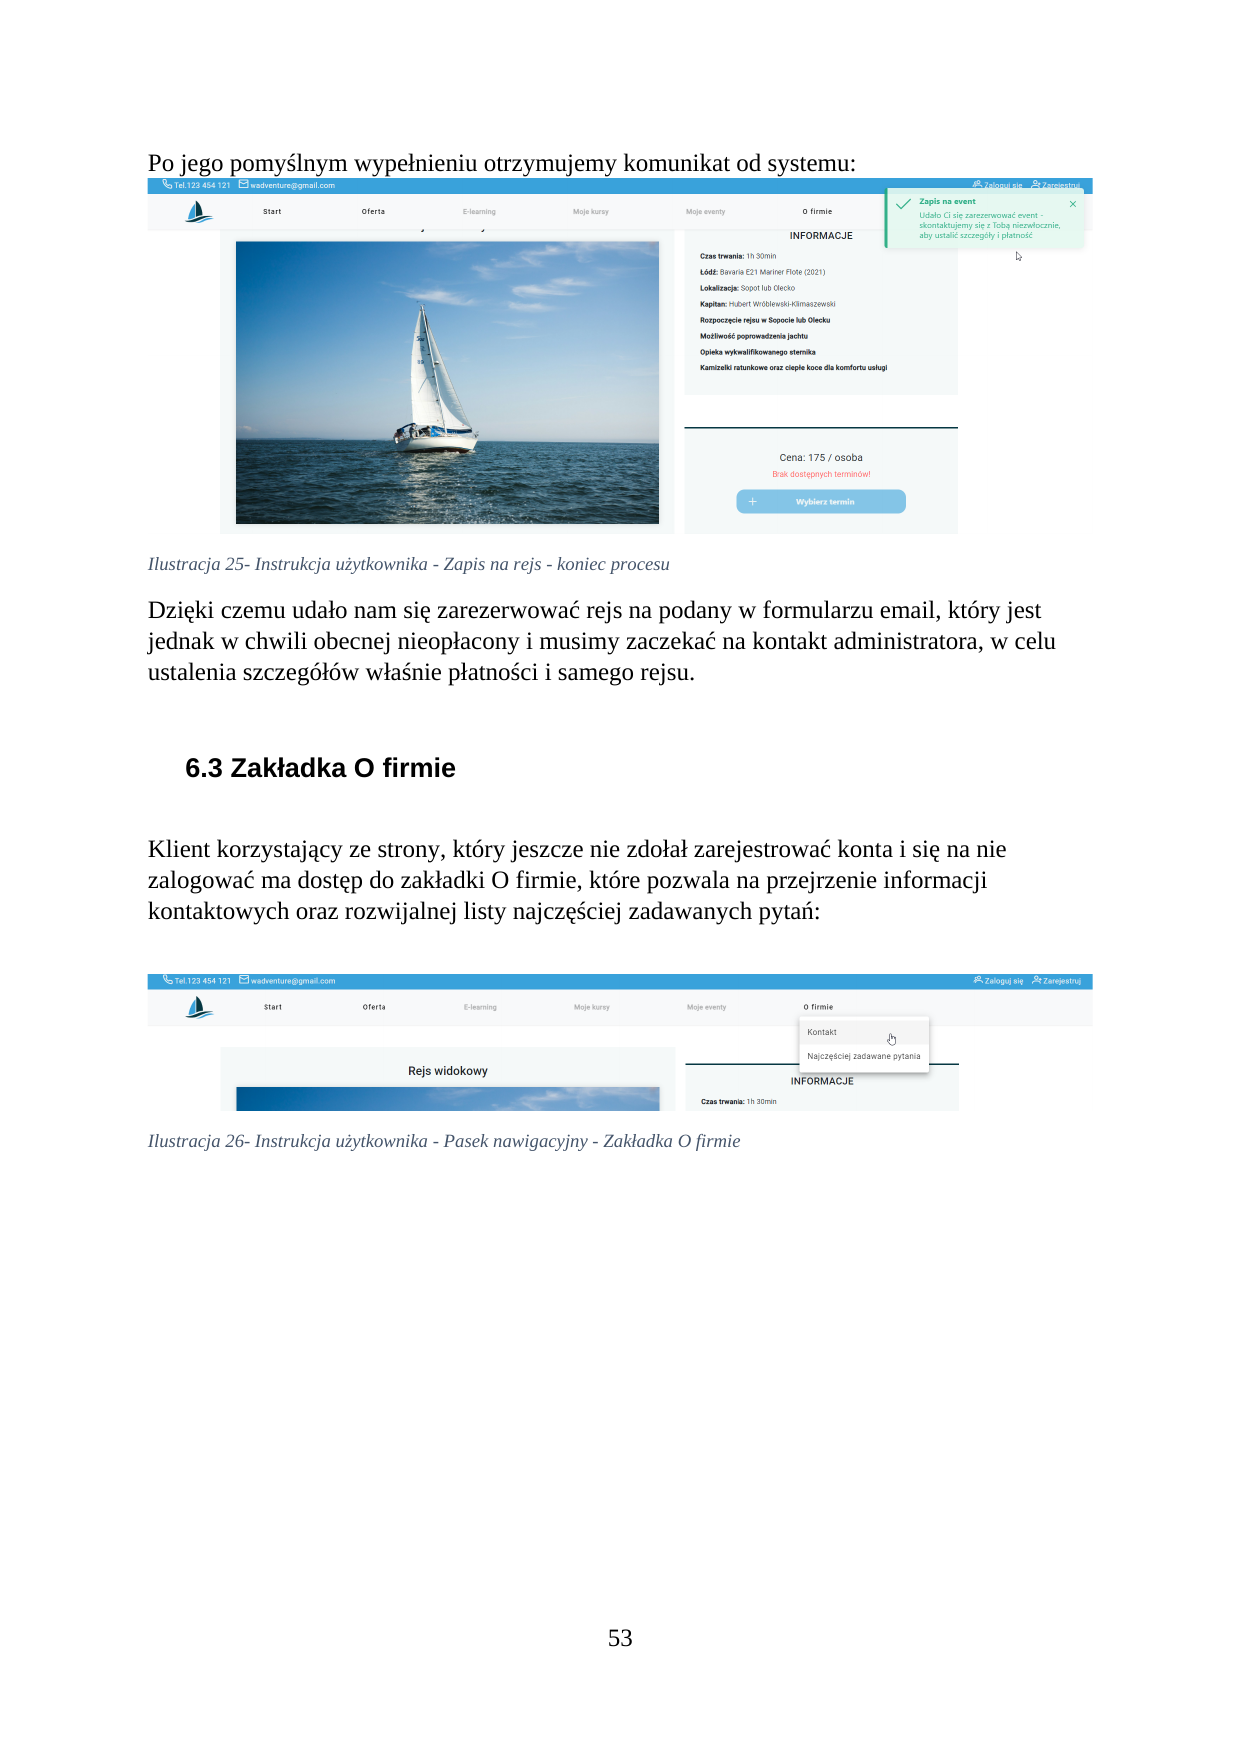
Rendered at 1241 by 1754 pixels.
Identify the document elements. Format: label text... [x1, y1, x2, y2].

text Dzięki czemu udało nam się zarezerwować rejs na podany w formularzu email, który jest jednak w chwili obecnej nieopłacony i musimy zaczekać na kontakt administratora, w celu ustalenia szczegółów właśnie płatności i samego rejsu. [148, 595, 1093, 686]
subtitle Zakładka O firmie [185, 752, 1093, 784]
text Klient korzystający ze strony, który jeszcze nie zdołał zarejestrować konta i się na nie zalogować ma dostęp do zakładki O firmie, które pozwala na przejrzenie informacji kontaktowych oraz rozwijalnej listy najczęściej zadawanych pytań: [148, 834, 1093, 925]
picture [147, 974, 1093, 1111]
text Po jego pomyślnym wypełnieniu otrzymujemy komunikat od systemu: [148, 148, 1093, 178]
picture [147, 178, 1093, 534]
